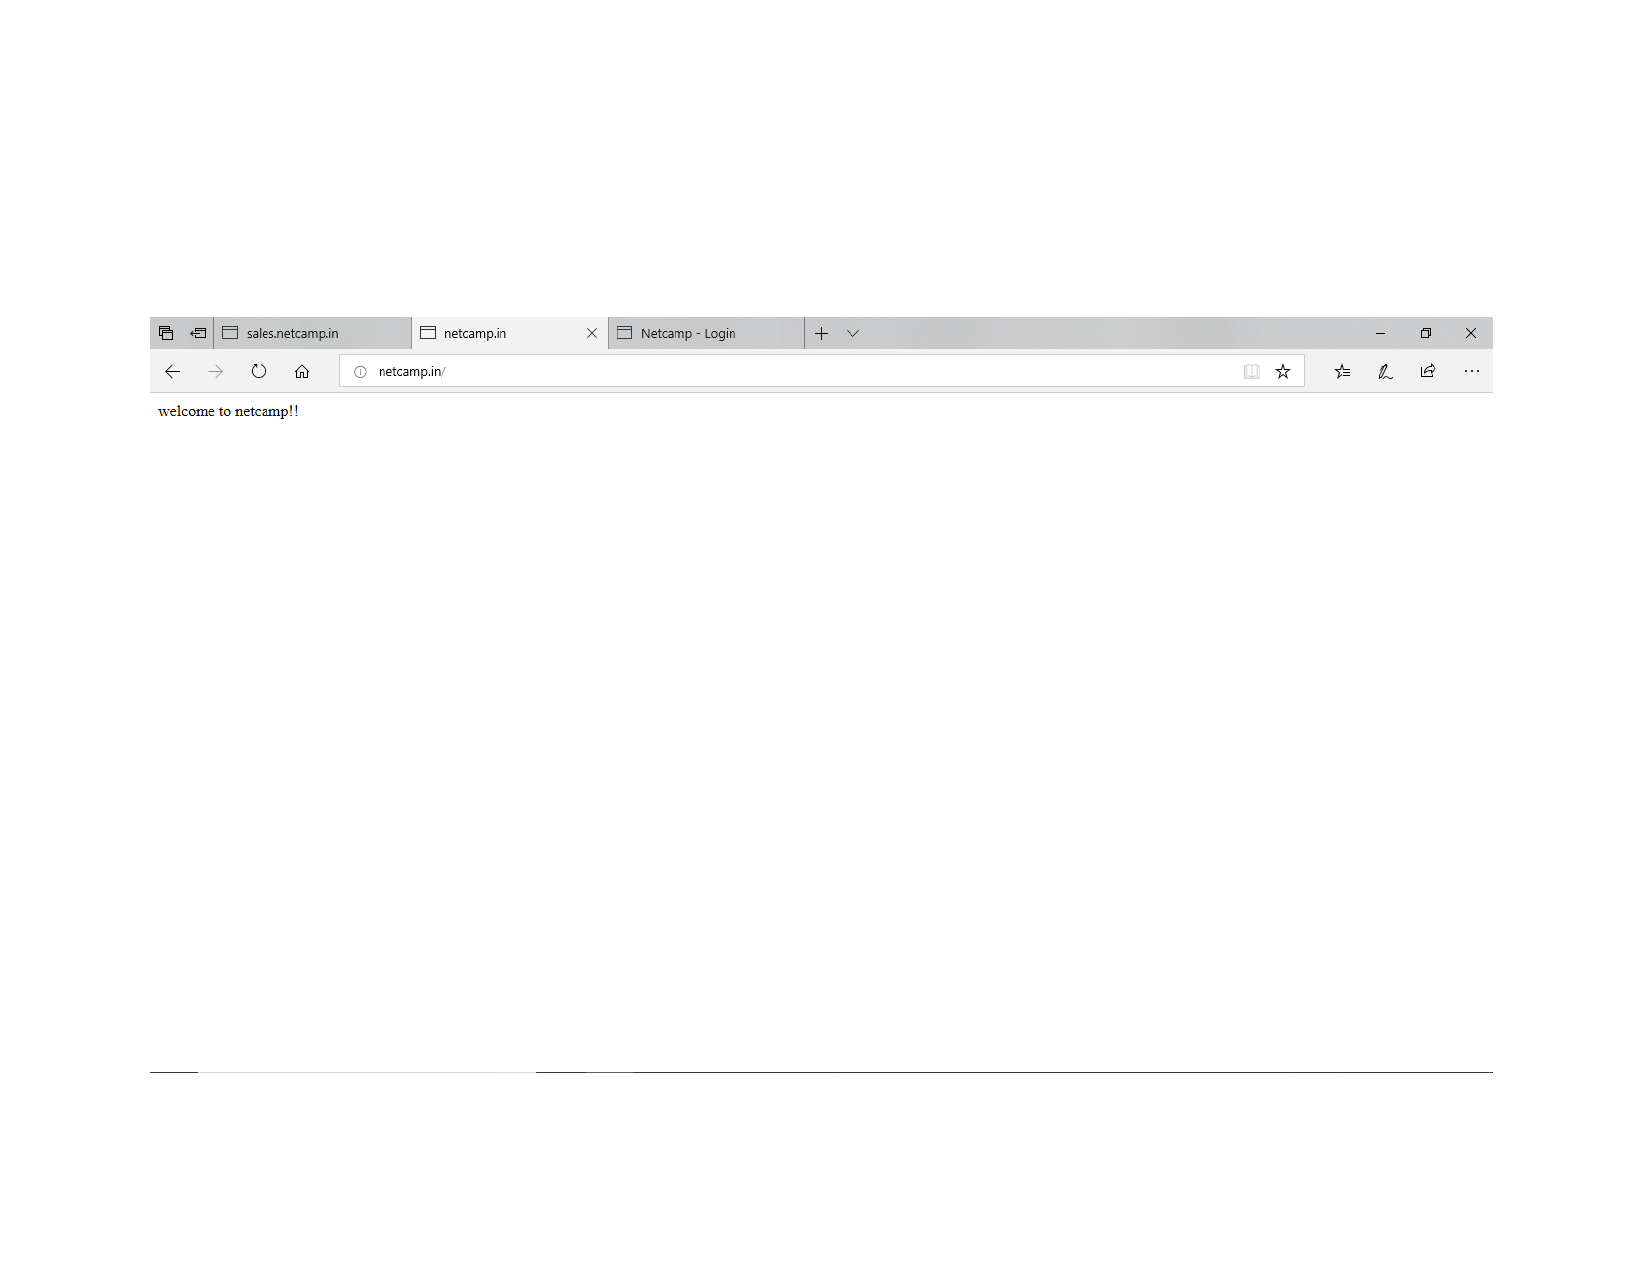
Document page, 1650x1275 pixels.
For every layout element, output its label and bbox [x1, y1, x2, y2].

picture [150, 317, 1493, 1073]
